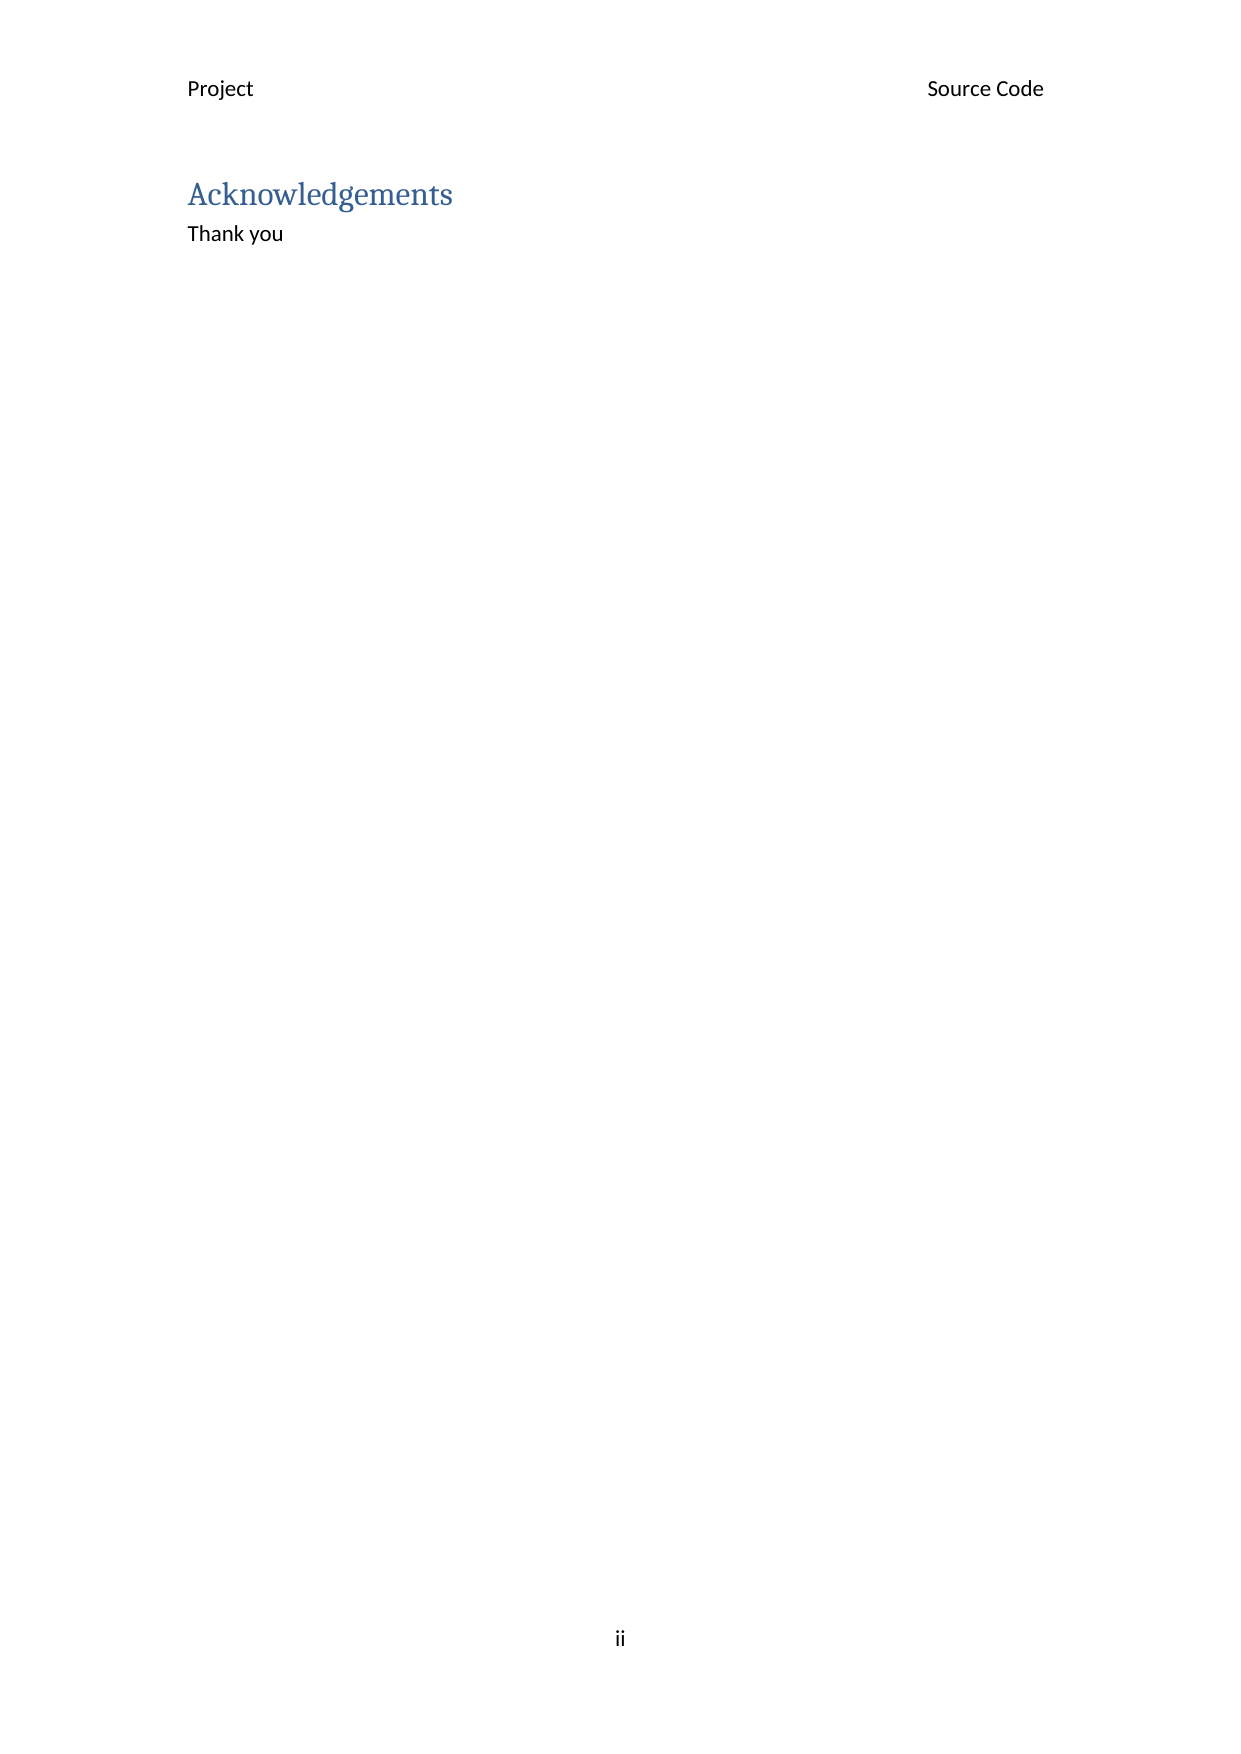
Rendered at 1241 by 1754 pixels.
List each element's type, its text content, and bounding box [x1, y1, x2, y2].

text Thank you [187, 219, 1053, 247]
subtitle Acknowledgements [187, 175, 1053, 213]
